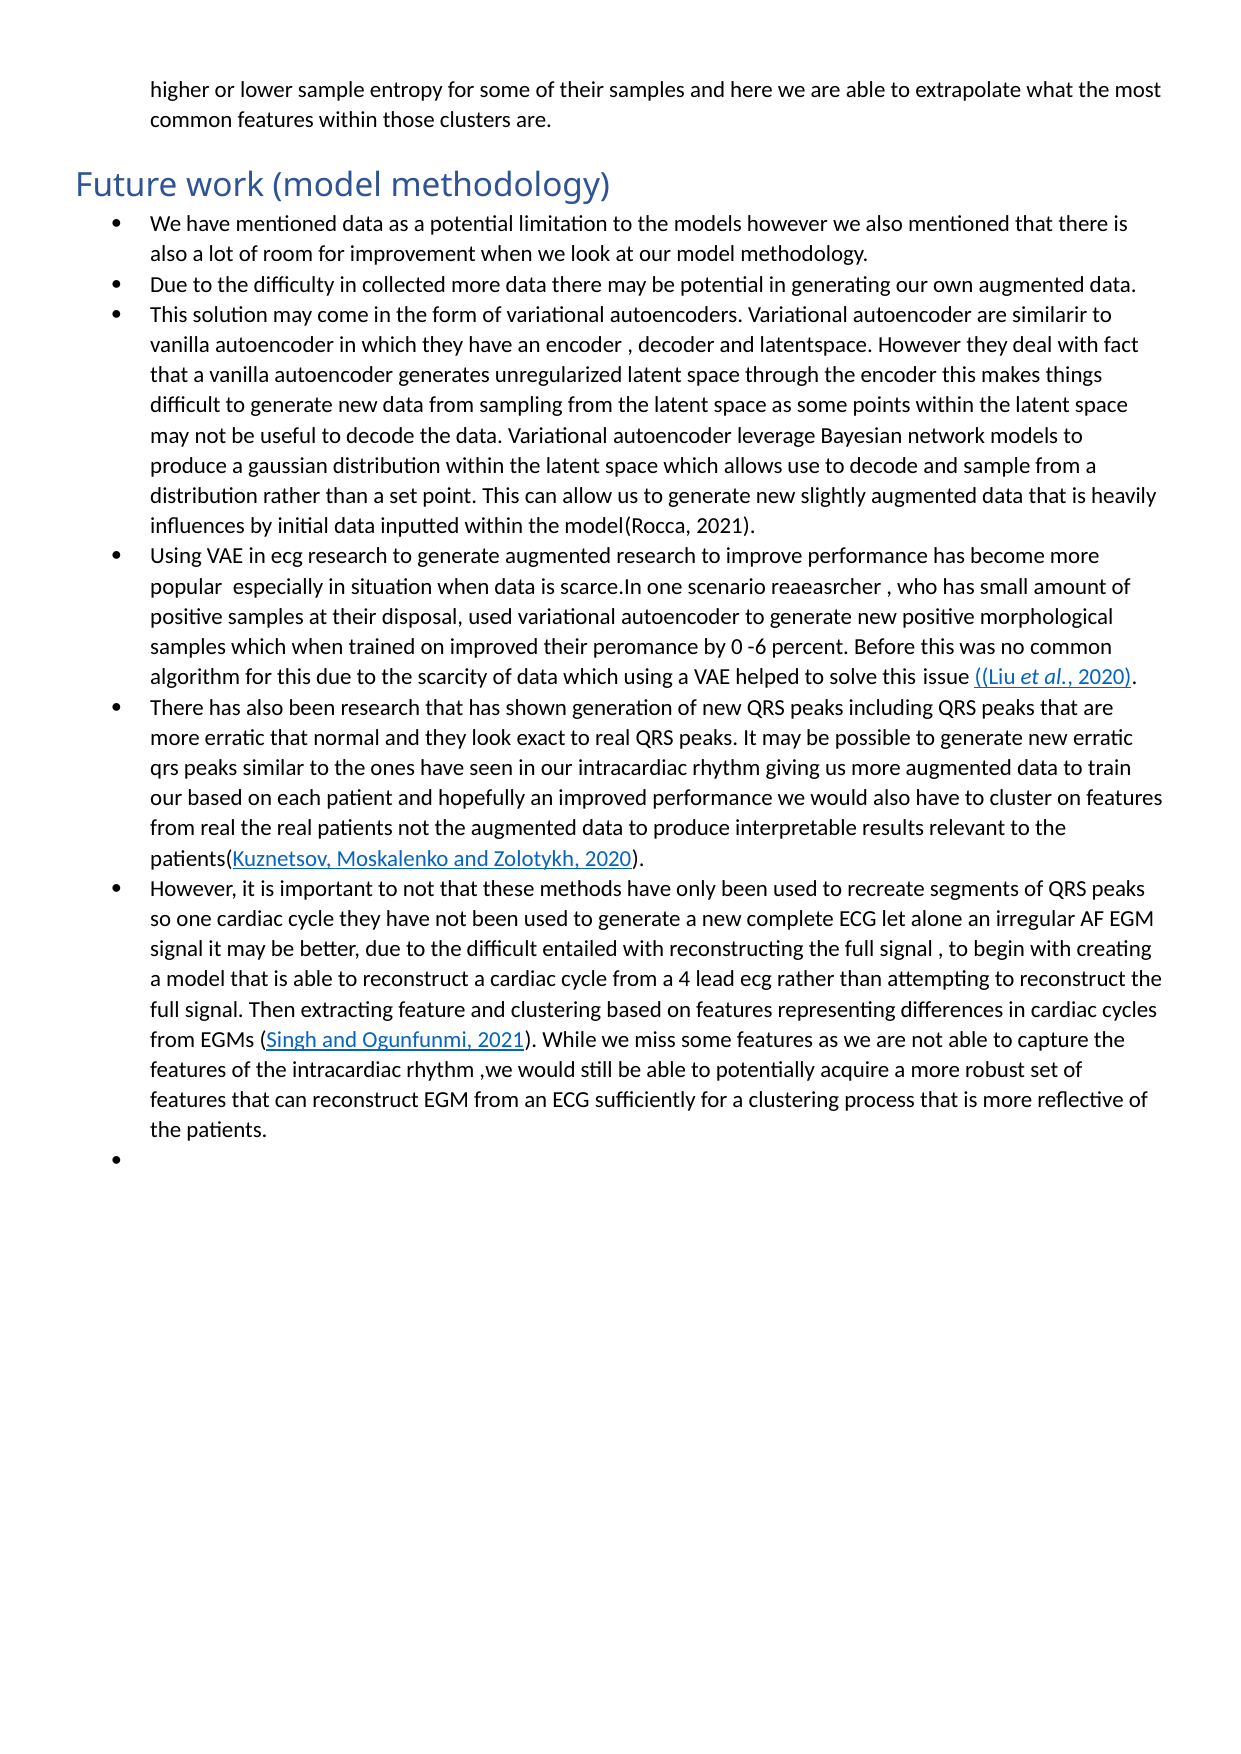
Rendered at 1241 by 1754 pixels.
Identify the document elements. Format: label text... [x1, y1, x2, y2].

list We have mentioned data as a potential limitation to the models however we also mentioned that there is also a lot of room for improvement when we look at our model methodology. [112, 209, 1165, 268]
list This solution may come in the form of variational autoencoders. Variational autoencoder are similarir to vanilla autoencoder in which they have an encoder , decoder and latentspace. However they deal with fact that a vanilla autoencoder generates unregularized latent space through the encoder this makes things difficult to generate new data from sampling from the latent space as some points within the latent space may not be useful to decode the data. Variational autoencoder leverage Bayesian network models to produce a gaussian distribution within the latent space which allows use to decode and sample from a distribution rather than a set point. This can allow us to generate new slightly augmented data that is heavily influences by initial data inputted within the model(Rocca, 2021). [112, 300, 1165, 539]
list However, it is important to not that these methods have only been used to recreate segments of QRS peaks so one cardiac cycle they have not been used to generate a new complete ECG let alone an irregular AF EGM signal it may be better, due to the difficult entailed with reconstructing the full signal , to begin with creating a model that is able to reconstruct a cardiac cycle from a 4 lead ecg rather than attempting to reconstruct the full signal. Then extracting feature and clustering based on features representing differences in cardiac cycles from EGMs (Singh and Ogunfunmi, 2021). While we miss some features as we are not able to capture the features of the intracardiac rhythm ,we would still be able to potentially acquire a more robust set of features that can reconstruct EGM from an ECG sufficiently for a clustering process that is more reflective of the patients. [112, 874, 1165, 1144]
list Due to the difficulty in collected more data there may be potential in generating our own augmented data. [112, 270, 1165, 298]
subtitle Future work (model methodology) [75, 160, 1165, 206]
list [112, 75, 1165, 133]
list Using VAE in ecg research to generate augmented research to improve performance has become more popular especially in situation when data is scarce.In one scenario reaeasrcher , who has small amount of positive samples at their disposal, used variational autoencoder to generate new positive morphological samples which when trained on improved their peromance by 0 -6 percent. Before this was no common algorithm for this due to the scarcity of data which using a VAE helped to solve this issue ((Liu et al., 2020). [112, 542, 1165, 691]
list There has also been research that has shown generation of new QRS peaks including QRS peaks that are more erratic that normal and they look exact to real QRS peaks. It may be possible to generate new erratic qrs peaks similar to the ones have seen in our intracardiac rhythm giving us more augmented data to train our based on each patient and hopefully an improved performance we would also have to cluster on features from real the real patients not the augmented data to produce interpretable results relevant to the patients(Kuznetsov, Moskalenko and Zolotykh, 2020). [112, 693, 1165, 872]
